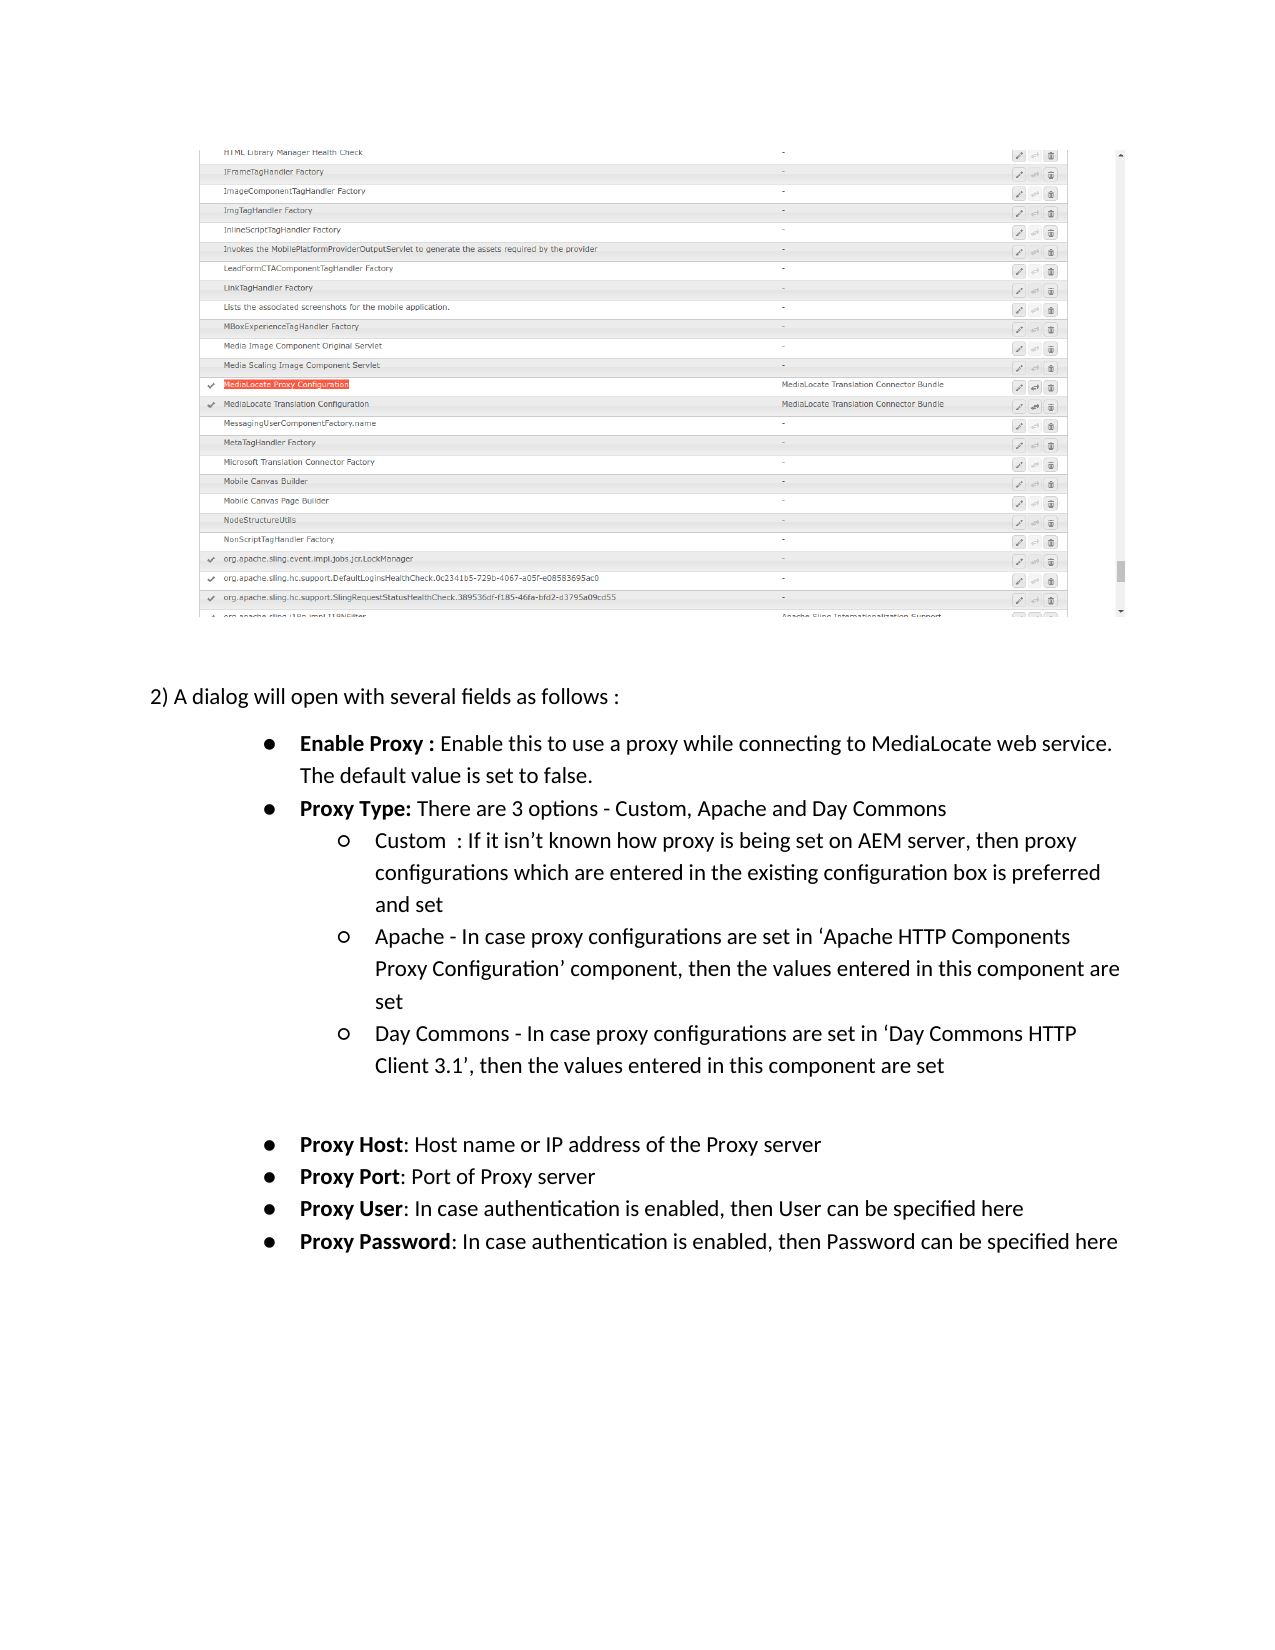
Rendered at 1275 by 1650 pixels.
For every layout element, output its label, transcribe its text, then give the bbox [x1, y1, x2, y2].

list Custom : If it isn’t known how proxy is being set on AEM server, then proxy configurations which are entered in the existing configuration box is preferred and set [337, 826, 1125, 918]
list Proxy Password: In case authentication is enabled, then Password can be specified here [262, 1227, 1125, 1255]
list Proxy Type: There are 3 options - Custom, Apache and Day Commons [262, 794, 1125, 822]
list Day Commons - In case proxy configurations are set in ‘Day Commons HTTP Client 3.1’, then the values entered in this component are set [337, 1019, 1125, 1079]
list Apache - In case proxy configurations are set in ‘Apache HTTP Components Proxy Configuration’ component, then the values entered in this component are set [337, 922, 1125, 1015]
list Enable Proxy : Enable this to use a proxy while connecting to MediaLocate web service. The default value is set to false. [262, 729, 1125, 789]
list Proxy Port: Port of Proxy server [262, 1162, 1125, 1190]
list Proxy User: In case authentication is enabled, then User can be specified here [262, 1194, 1125, 1223]
text 2) A dialog will open with several fields as follows : [150, 682, 1125, 710]
list Proxy Host: Host name or IP address of the Proxy server [262, 1130, 1125, 1158]
picture [150, 150, 1125, 617]
